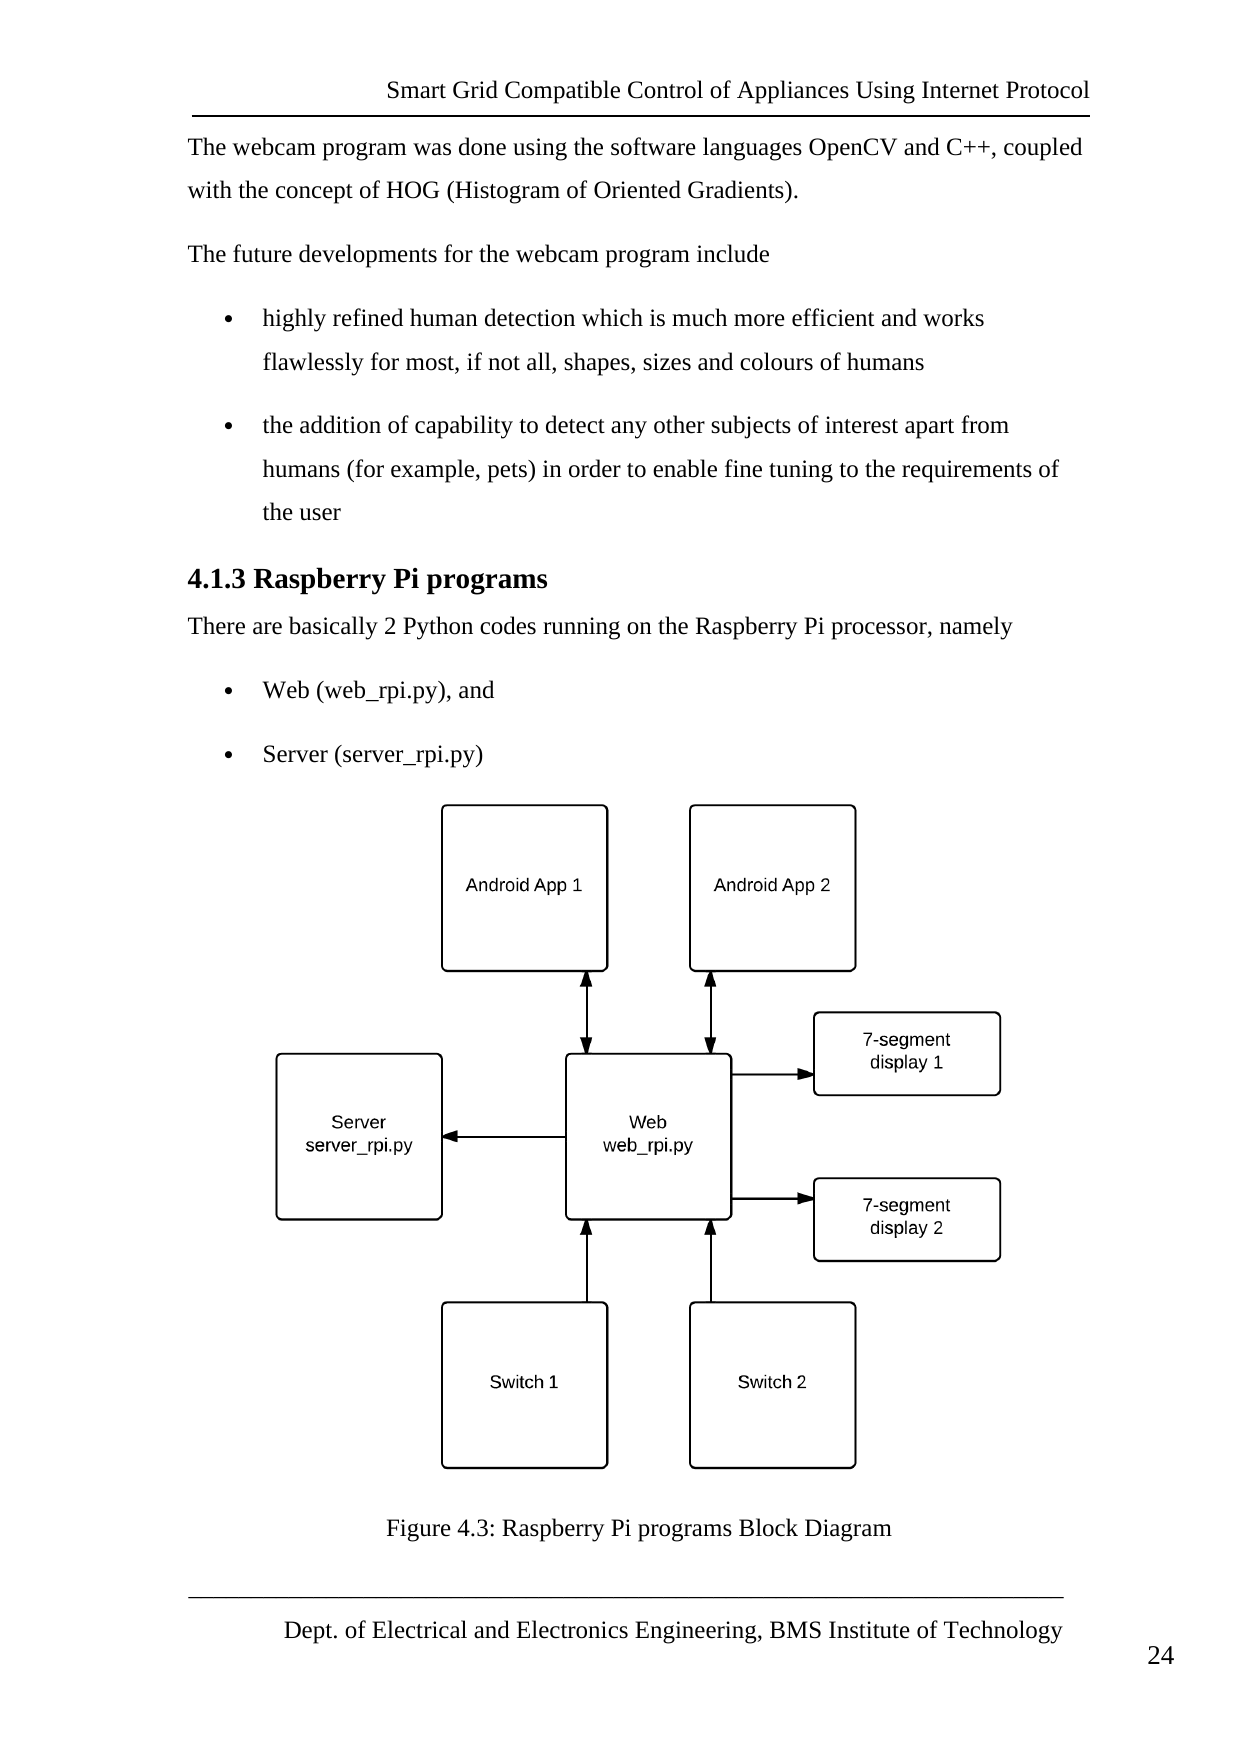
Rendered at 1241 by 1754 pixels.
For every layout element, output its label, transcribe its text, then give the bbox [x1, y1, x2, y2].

list the addition of capability to detect any other subjects of interest apart from humans (for example, pets) in order to enable fine tuning to the requirements of the user [225, 411, 1090, 526]
text The webcam program was done using the software languages OpenCV and C++, coupled with the concept of HOG (Histogram of Oriented Gradients). [187, 132, 1090, 204]
text Figure 4.3: Raspberry Pi programs Block Diagram [187, 1513, 1090, 1541]
text The future developments for the webcam program include [187, 239, 1090, 268]
subtitle 4.1.3 Raspberry Pi programs [187, 561, 1090, 594]
list highly refined human detection which is much more efficient and works flawlessly for most, if not all, shapes, sizes and colours of humans [225, 303, 1090, 375]
list Web (web_rpi.py), and [225, 675, 1090, 704]
picture [269, 803, 1009, 1478]
list Server (server_rpi.py) [225, 739, 1090, 768]
text There are basically 2 Python codes running on the Raspberry Pi processor, namely [187, 611, 1090, 640]
